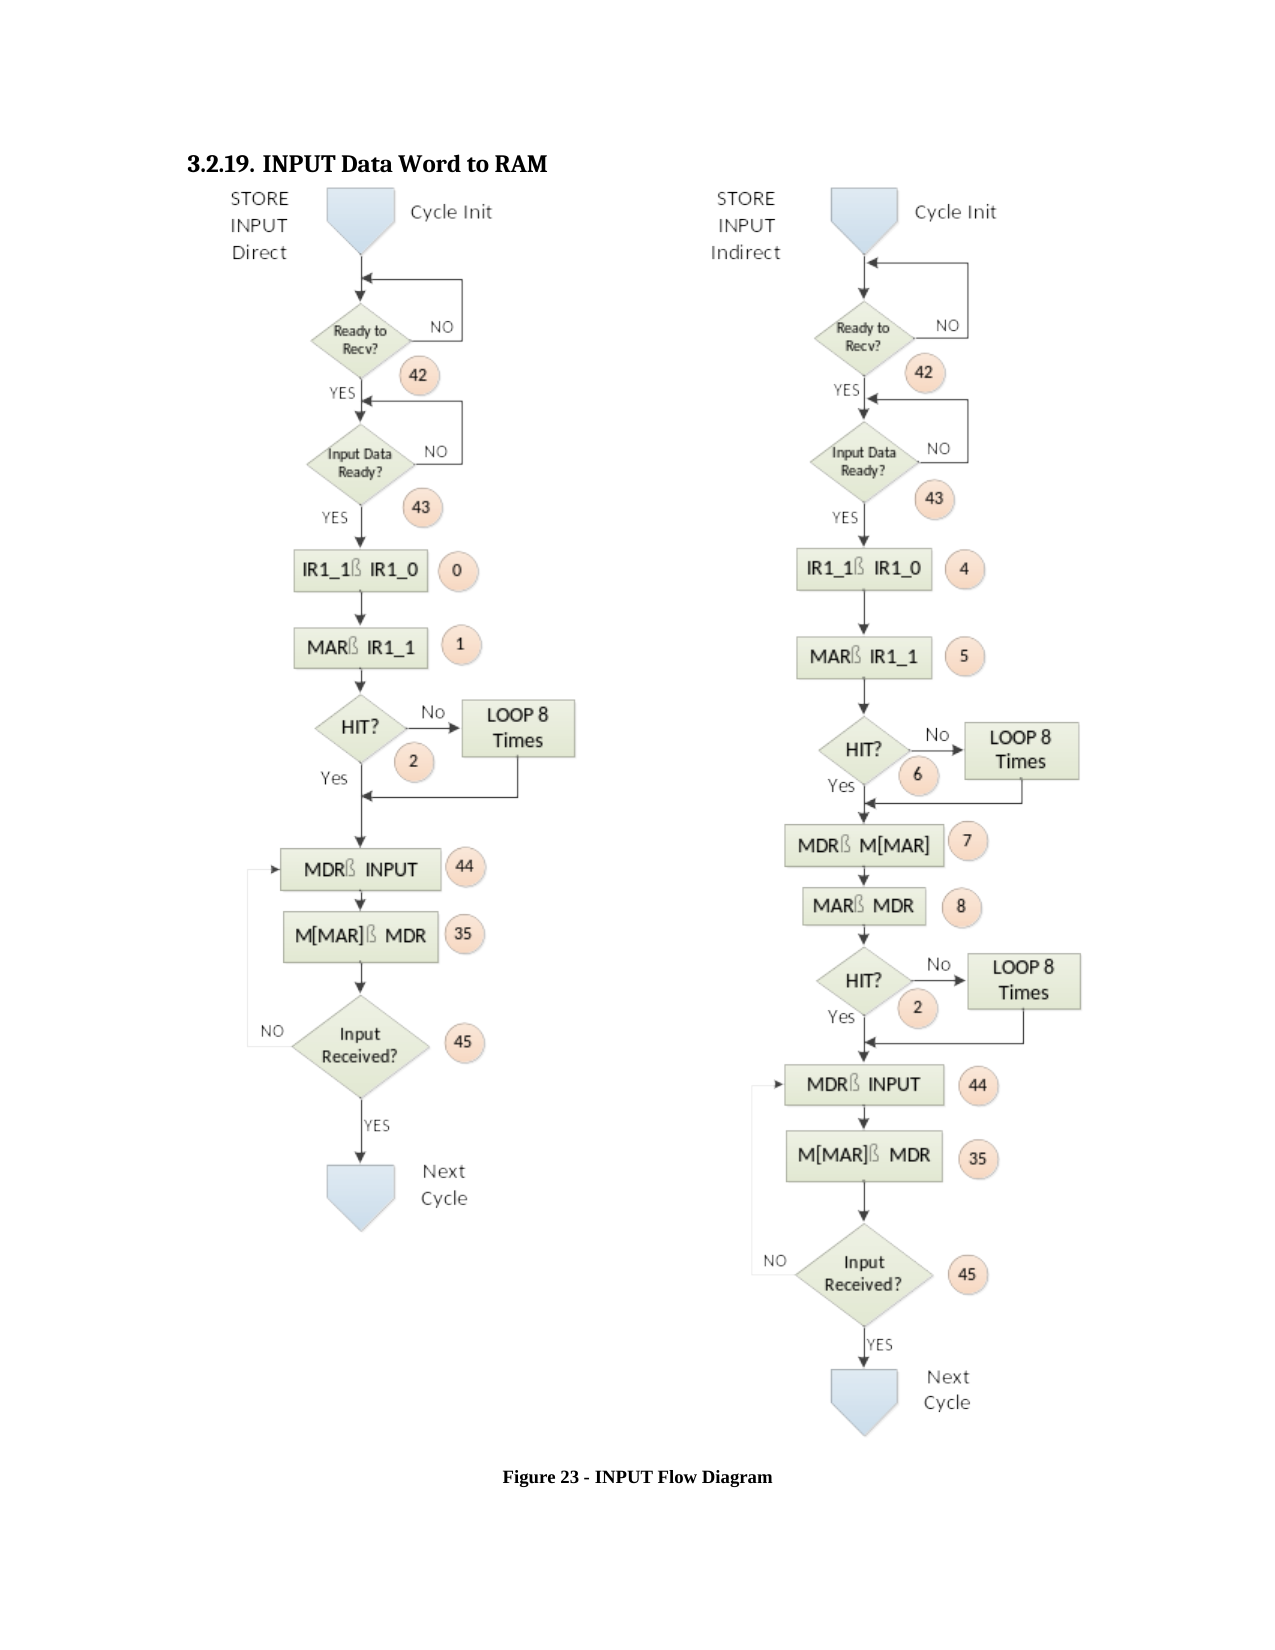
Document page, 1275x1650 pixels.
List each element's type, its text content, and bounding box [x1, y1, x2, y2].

text Figure - INPUT Flow Diagram [150, 1466, 1125, 1487]
subtitle INPUT Data Word to RAM [187, 150, 1125, 179]
